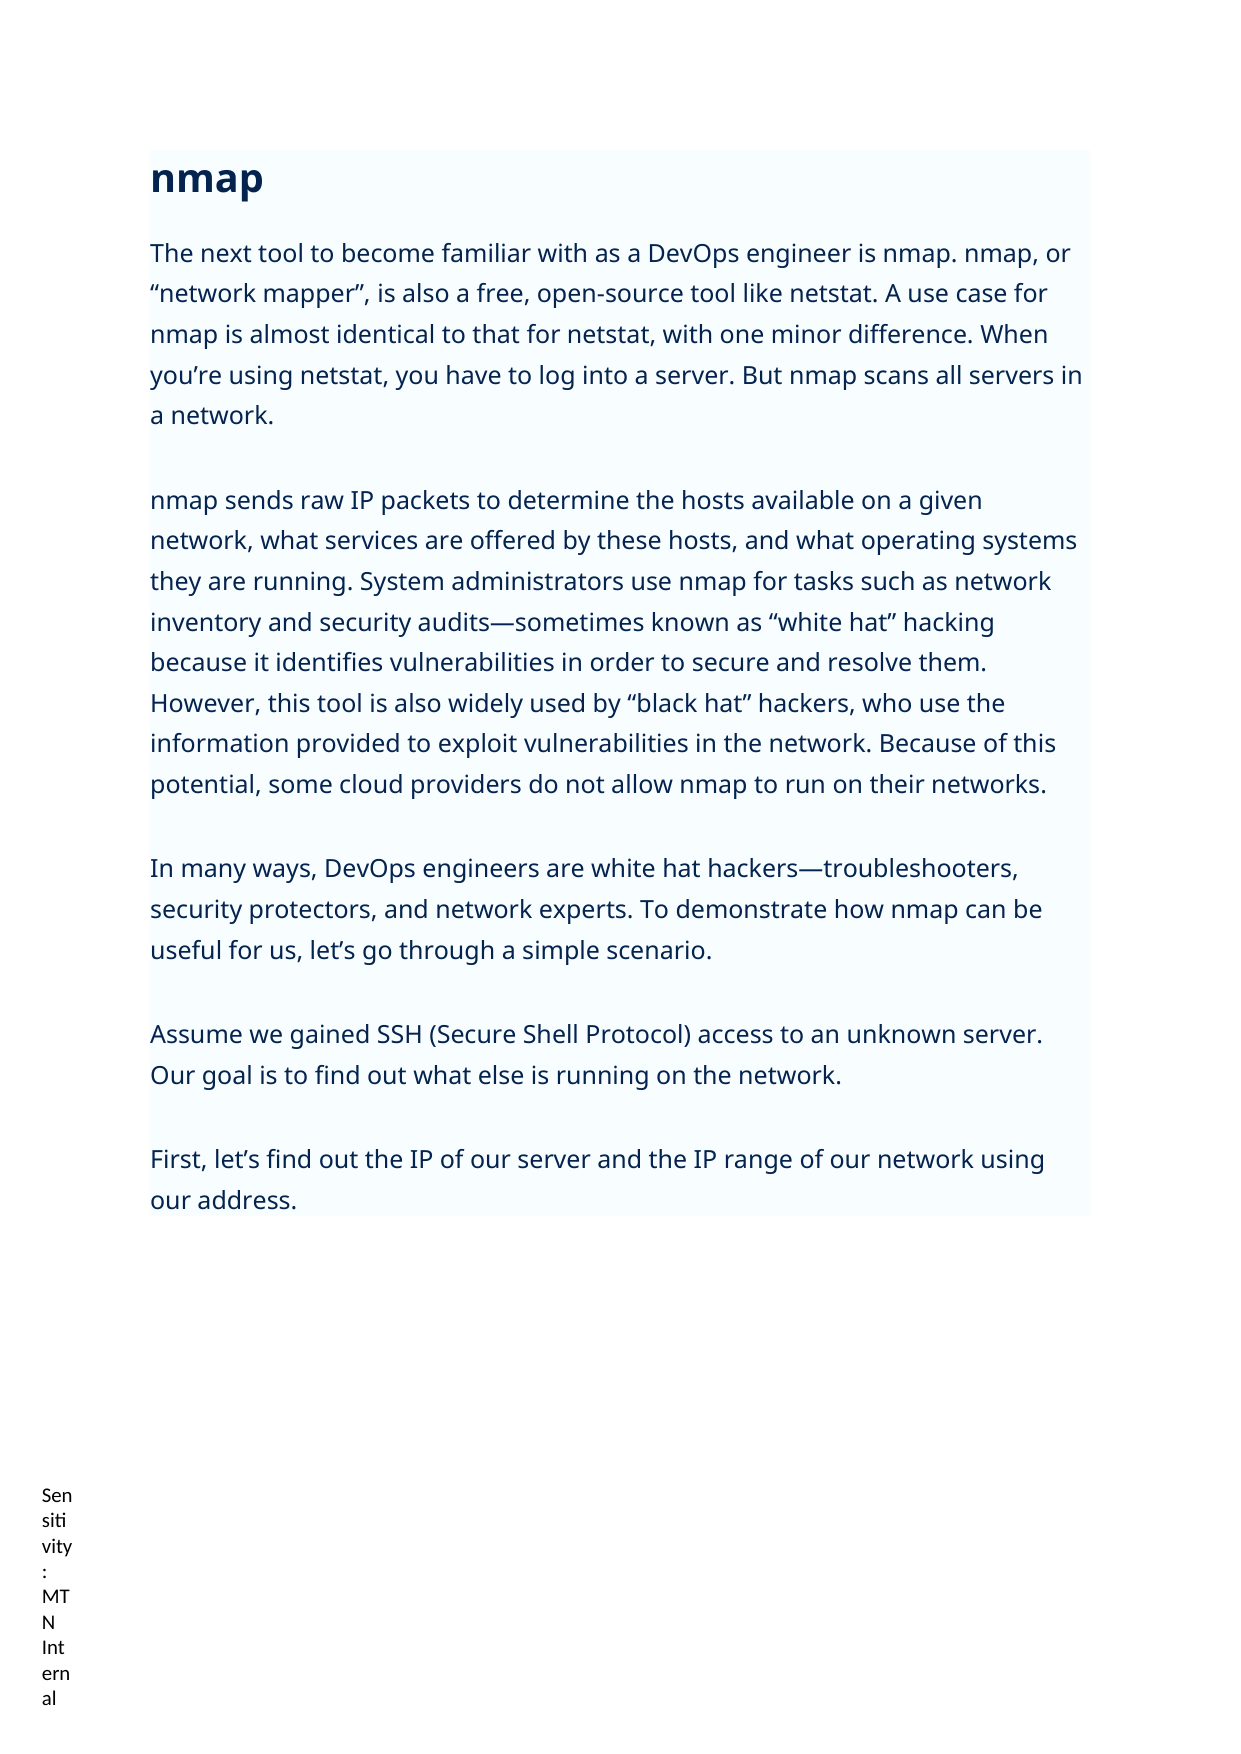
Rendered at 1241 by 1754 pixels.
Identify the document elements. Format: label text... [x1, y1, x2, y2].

text The next tool to become familiar with as a DevOps engineer is nmap. nmap, or “network mapper”, is also a free, open-source tool like netstat. A use case for nmap is almost identical to that for netstat, with one minor difference. When you’re using netstat, you have to log into a server. But nmap scans all servers in a network. [150, 229, 1090, 432]
text In many ways, DevOps engineers are white hat hackers—troubleshooters, security protectors, and network experts. To demonstrate how nmap can be useful for us, let’s go through a simple scenario. [150, 844, 1090, 966]
text nmap [150, 150, 1090, 204]
text Assume we gained SSH (Secure Shell Protocol) access to an unknown server. Our goal is to find out what else is running on the network. [150, 1010, 1090, 1091]
text First, let’s find out the IP of our server and the IP range of our network using our address. [150, 1135, 1090, 1216]
text nmap sends raw IP packets to determine the hosts available on a given network, what services are offered by these hosts, and what operating systems they are running. System administrators use nmap for tasks such as network inventory and security audits—sometimes known as “white hat” hacking because it identifies vulnerabilities in order to secure and resolve them. However, this tool is also widely used by “black hat” hackers, who use the information provided to exploit vulnerabilities in the network. Because of this potential, some cloud providers do not allow nmap to run on their networks. [150, 476, 1090, 801]
